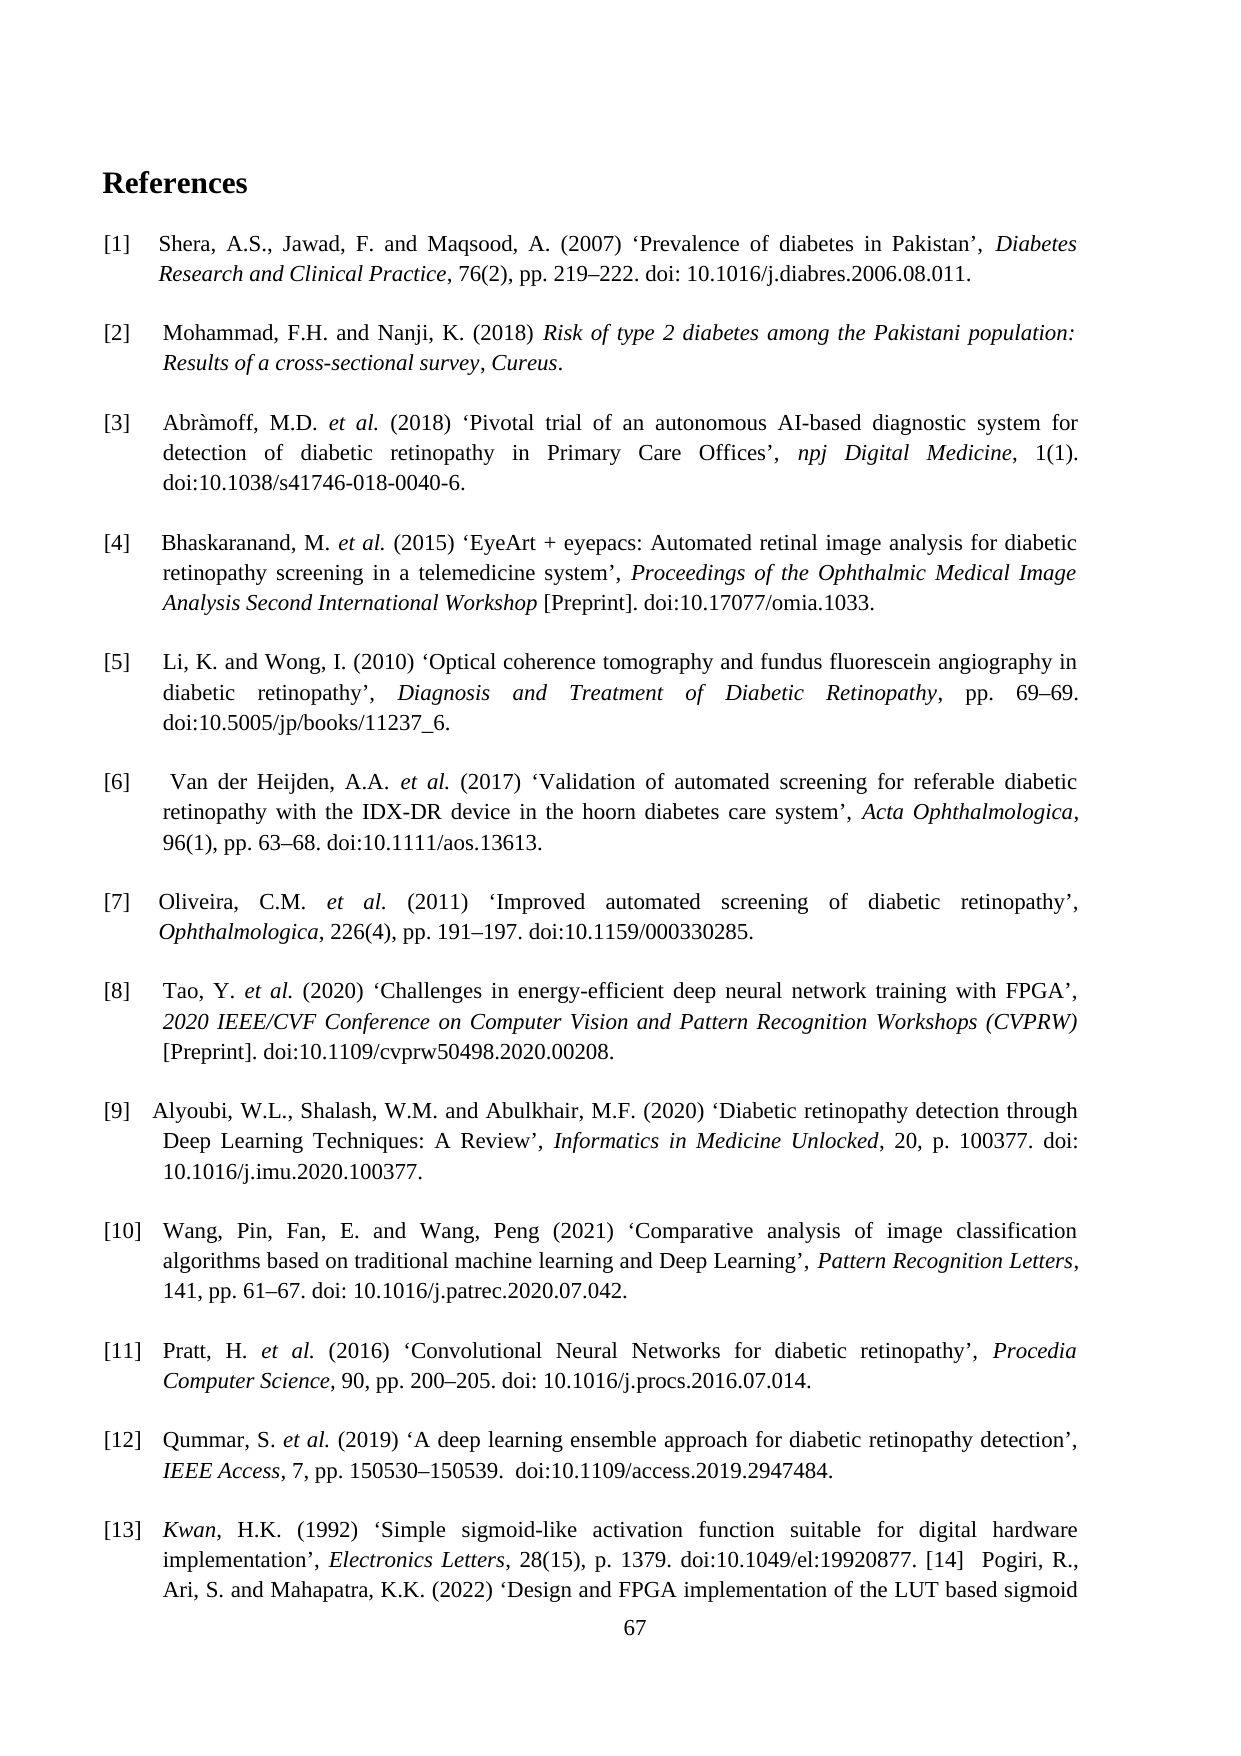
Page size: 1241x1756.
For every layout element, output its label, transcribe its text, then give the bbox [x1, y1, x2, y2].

text [12] Qummar, S. et al. (2019) ‘A deep learning ensemble approach for diabetic retinopathy detection’, IEEE Access, 7, pp. 150530–150539. doi:10.1109/access.2019.2947484. [103, 1427, 1079, 1483]
text [3] Abràmoff, M.D. et al. (2018) ‘Pivotal trial of an autonomous AI-based diagnostic system for detection of diabetic retinopathy in Primary Care Offices’, npj Digital Medicine, 1(1). doi:10.1038/s41746-018-0040-6. [103, 409, 1079, 496]
text [4] Bhaskaranand, M. et al. (2015) ‘EyeArt + eyepacs: Automated retinal image analysis for diabetic retinopathy screening in a telemedicine system’, Proceedings of the Ophthalmic Medical Image Analysis Second International Workshop [Preprint]. doi:10.17077/omia.1033. [103, 529, 1079, 615]
text [11] Pratt, H. et al. (2016) ‘Convolutional Neural Networks for diabetic retinopathy’, Procedia Computer Science, 90, pp. 200–205. doi: 10.1016/j.procs.2016.07.014. [103, 1337, 1079, 1393]
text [103, 1516, 1079, 1603]
text [1] Shera, A.S., Jawad, F. and Maqsood, A. (2007) ‘Prevalence of diabetes in Pakistan’, Diabetes Research and Clinical Practice, 76(2), pp. 219–222. doi: 10.1016/j.diabres.2006.08.011. [103, 230, 1079, 286]
subtitle References [102, 164, 1113, 201]
text [9] Alyoubi, W.L., Shalash, W.M. and Abulkhair, M.F. (2020) ‘Diabetic retinopathy detection through Deep Learning Techniques: A Review’, Informatics in Medicine Unlocked, 20, p. 100377. doi: 10.1016/j.imu.2020.100377. [103, 1097, 1079, 1184]
text [7] Oliveira, C.M. et al. (2011) ‘Improved automated screening of diabetic retinopathy’, Ophthalmologica, 226(4), pp. 191–197. doi:10.1159/000330285. [103, 888, 1079, 944]
text [10] Wang, Pin, Fan, E. and Wang, Peng (2021) ‘Comparative analysis of image classification algorithms based on traditional machine learning and Deep Learning’, Pattern Recognition Letters, 141, pp. 61–67. doi: 10.1016/j.patrec.2020.07.042. [103, 1217, 1079, 1304]
text [2] Mohammad, F.H. and Nanji, K. (2018) Risk of type 2 diabetes among the Pakistani population: Results of a cross-sectional survey, Cureus. [103, 319, 1079, 376]
text [6] Van der Heijden, A.A. et al. (2017) ‘Validation of automated screening for referable diabetic retinopathy with the IDX-DR device in the hoorn diabetes care system’, Acta Ophthalmologica, 96(1), pp. 63–68. doi:10.1111/aos.13613. [103, 768, 1079, 855]
text [5] Li, K. and Wong, I. (2010) ‘Optical coherence tomography and fundus fluorescein angiography in diabetic retinopathy’, Diagnosis and Treatment of Diabetic Retinopathy, pp. 69–69. doi:10.5005/jp/books/11237_6. [103, 648, 1079, 735]
text [8] Tao, Y. et al. (2020) ‘Challenges in energy-efficient deep neural network training with FPGA’, 2020 IEEE/CVF Conference on Computer Vision and Pattern Recognition Workshops (CVPRW) [Preprint]. doi:10.1109/cvprw50498.2020.00208. [103, 978, 1079, 1064]
